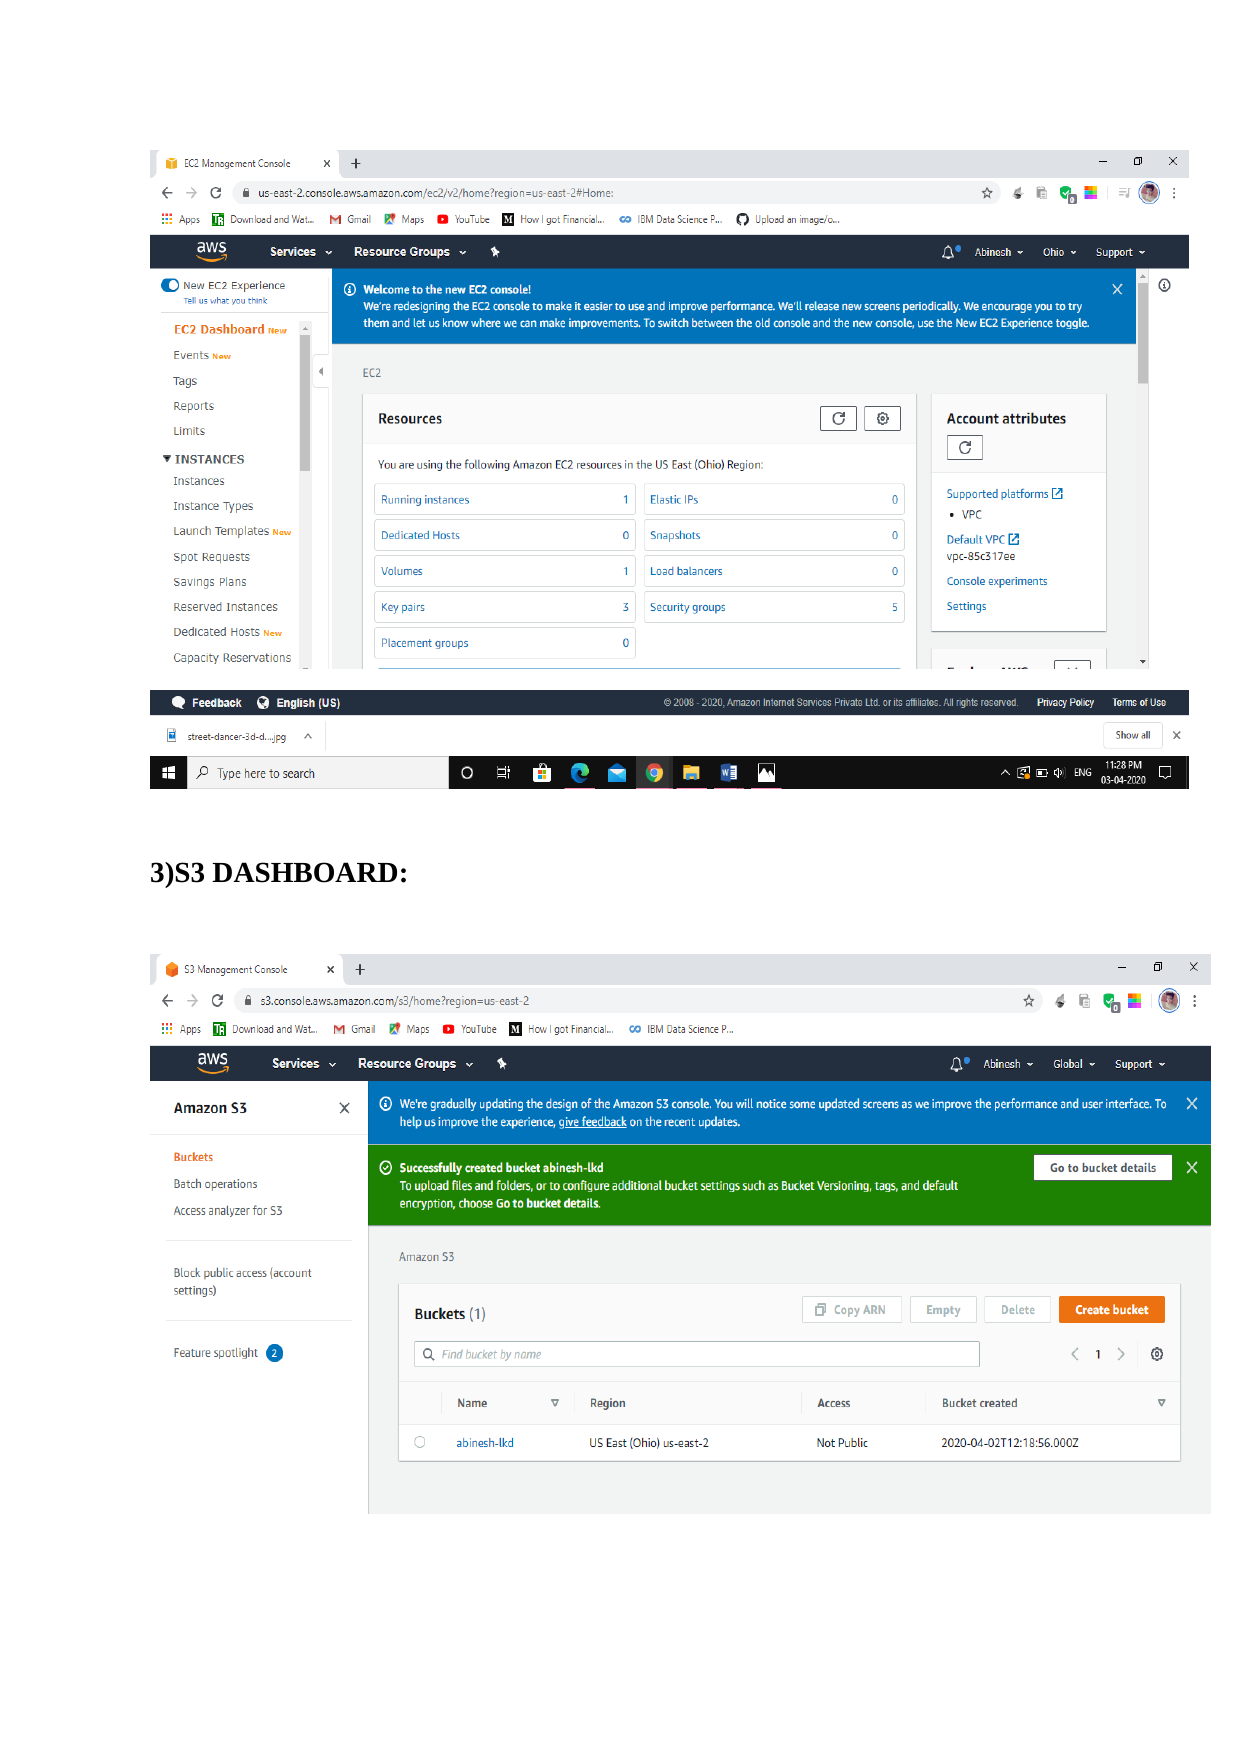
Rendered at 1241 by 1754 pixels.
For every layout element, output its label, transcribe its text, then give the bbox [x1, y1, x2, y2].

picture [150, 954, 1211, 1514]
picture [150, 150, 1189, 789]
text 3)S3 DASHBOARD: [150, 855, 1090, 888]
